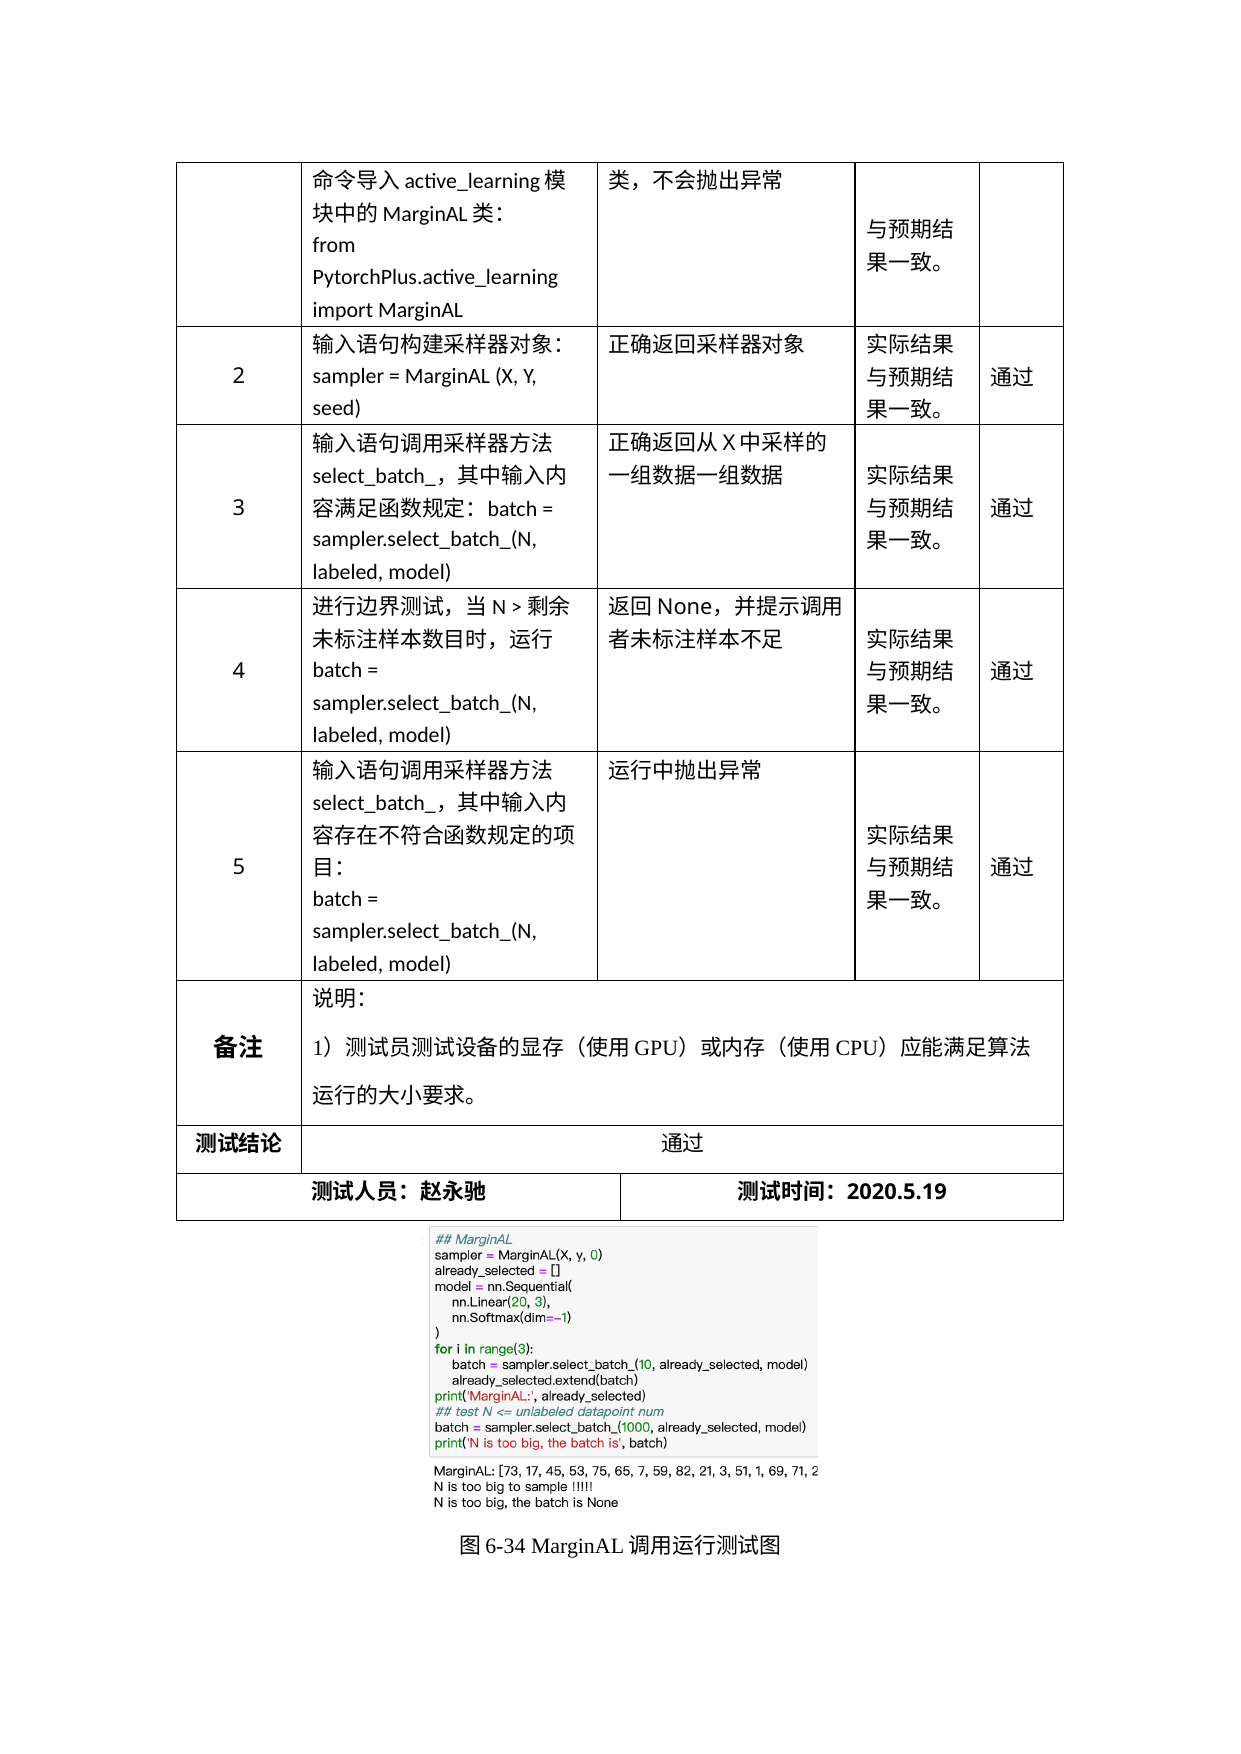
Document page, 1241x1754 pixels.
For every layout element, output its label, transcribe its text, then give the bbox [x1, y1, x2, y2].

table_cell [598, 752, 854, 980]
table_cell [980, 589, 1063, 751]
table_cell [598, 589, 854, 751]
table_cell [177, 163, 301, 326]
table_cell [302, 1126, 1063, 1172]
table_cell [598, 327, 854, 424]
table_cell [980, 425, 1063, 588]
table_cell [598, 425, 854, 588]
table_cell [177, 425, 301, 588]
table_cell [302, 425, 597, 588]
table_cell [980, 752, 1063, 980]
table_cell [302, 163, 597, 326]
picture [422, 1221, 818, 1513]
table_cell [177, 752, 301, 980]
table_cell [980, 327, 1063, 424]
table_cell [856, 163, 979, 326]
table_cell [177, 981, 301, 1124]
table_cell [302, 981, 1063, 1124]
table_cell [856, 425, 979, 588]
text 图6-34 MarginAL调用运行测试图 [187, 1528, 1053, 1561]
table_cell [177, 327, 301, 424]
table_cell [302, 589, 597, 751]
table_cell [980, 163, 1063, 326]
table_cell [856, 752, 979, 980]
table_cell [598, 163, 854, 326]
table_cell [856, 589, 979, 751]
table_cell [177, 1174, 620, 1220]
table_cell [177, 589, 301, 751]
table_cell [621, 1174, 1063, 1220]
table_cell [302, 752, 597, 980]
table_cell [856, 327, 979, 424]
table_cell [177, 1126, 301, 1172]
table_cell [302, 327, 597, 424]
